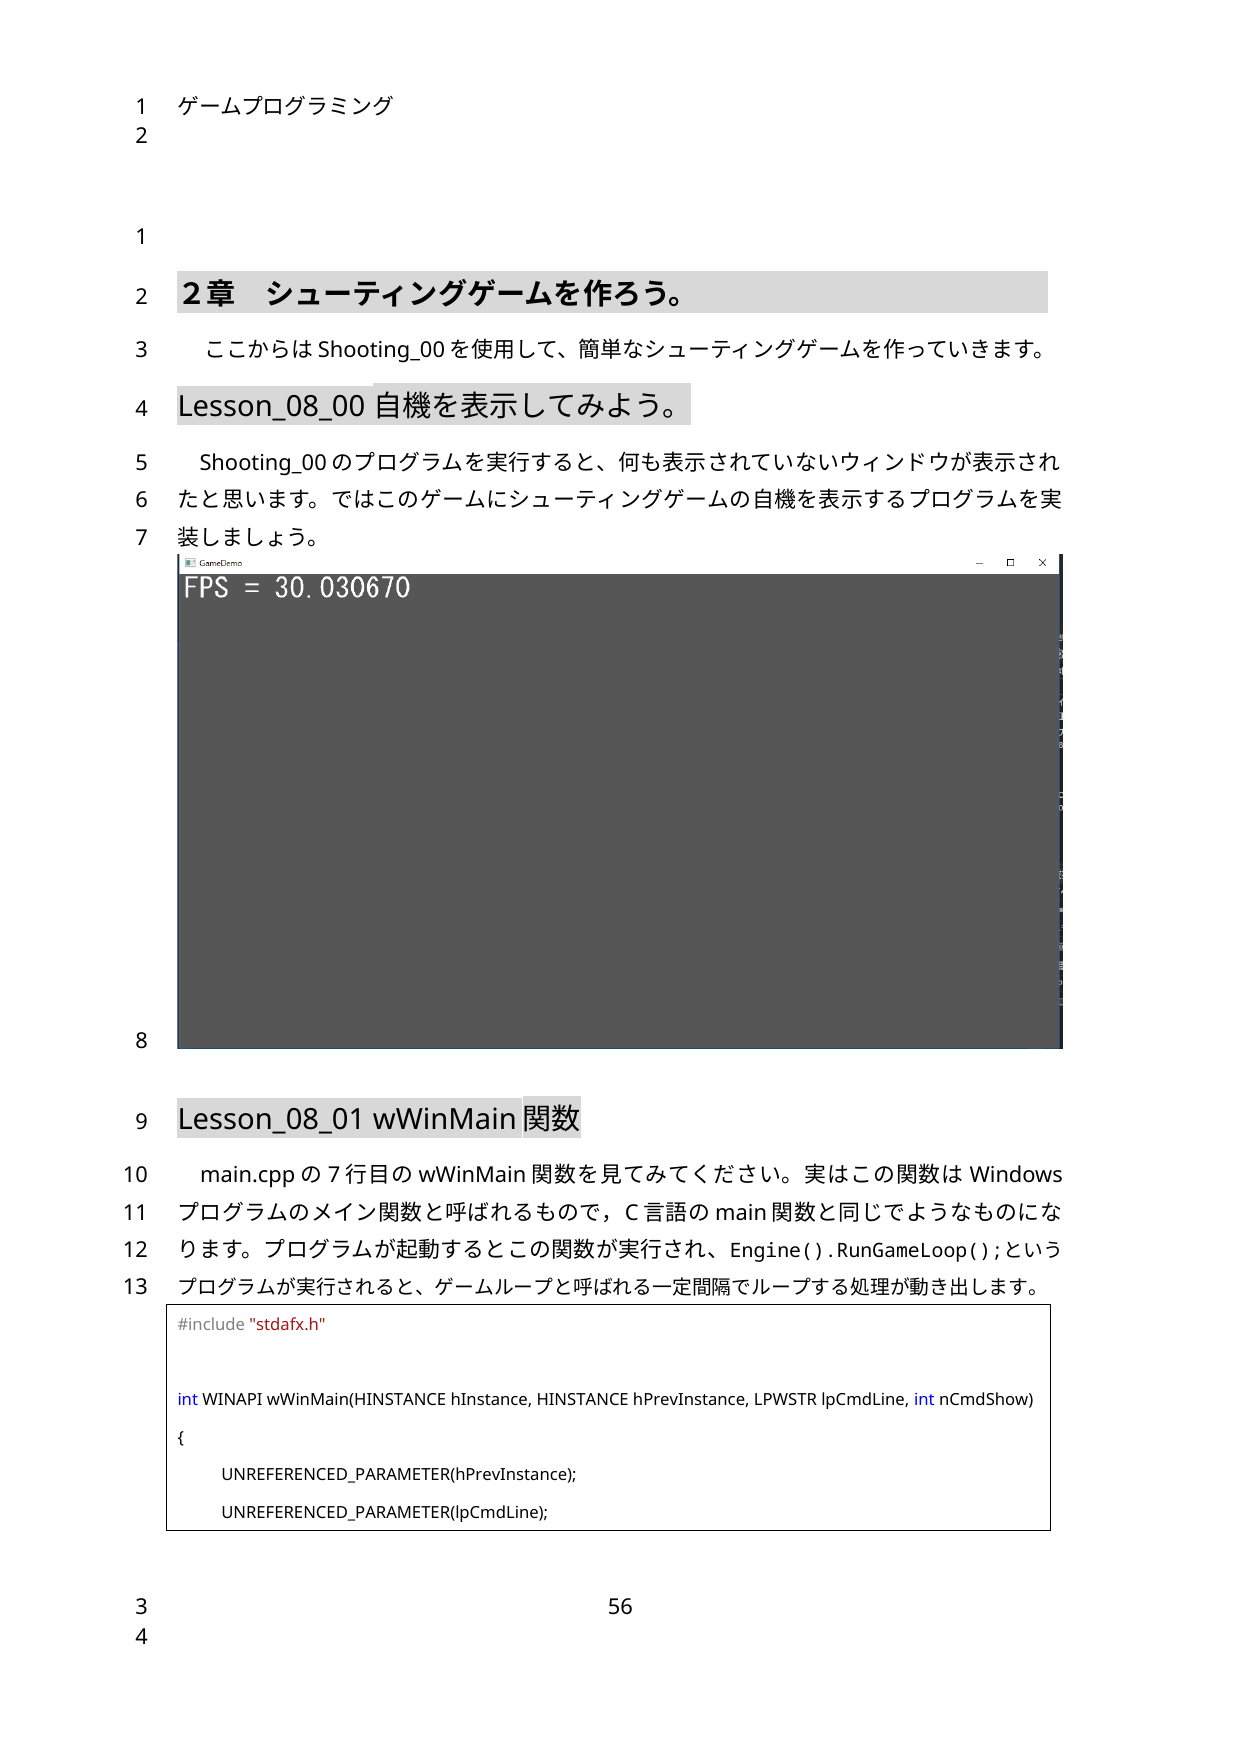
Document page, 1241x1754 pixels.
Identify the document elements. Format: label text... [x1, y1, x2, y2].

subtitle Lesson_08_01 wWinMain関数 [177, 1079, 1063, 1154]
text Shooting_00のプログラムを実行すると、何も表示されていないウィンドウが表示されたと思います。ではこのゲームにシューティングゲームの自機を表示するプログラムを実装しましょう。 [177, 442, 1063, 554]
text ここからはShooting_00を使用して、簡単なシューティングゲームを作っていきます。 [177, 329, 1063, 367]
text ２章 シューティングゲームを作ろう。 [177, 254, 1063, 329]
text main.cppの7行目のwWinMain関数を見てみてください。実はこの関数はWindowsプログラムのメイン関数と呼ばれるもので，C言語のmain関数と同じでようなものになります。プログラムが起動するとこの関数が実行され、Engine().RunGameLoop();というプログラムが実行されると、ゲームループと呼ばれる一定間隔でループする処理が動き出します。 [177, 1154, 1063, 1304]
picture [177, 554, 1063, 1049]
subtitle Lesson_08_00 自機を表示してみよう。 [177, 367, 1063, 442]
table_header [167, 1305, 1050, 1530]
